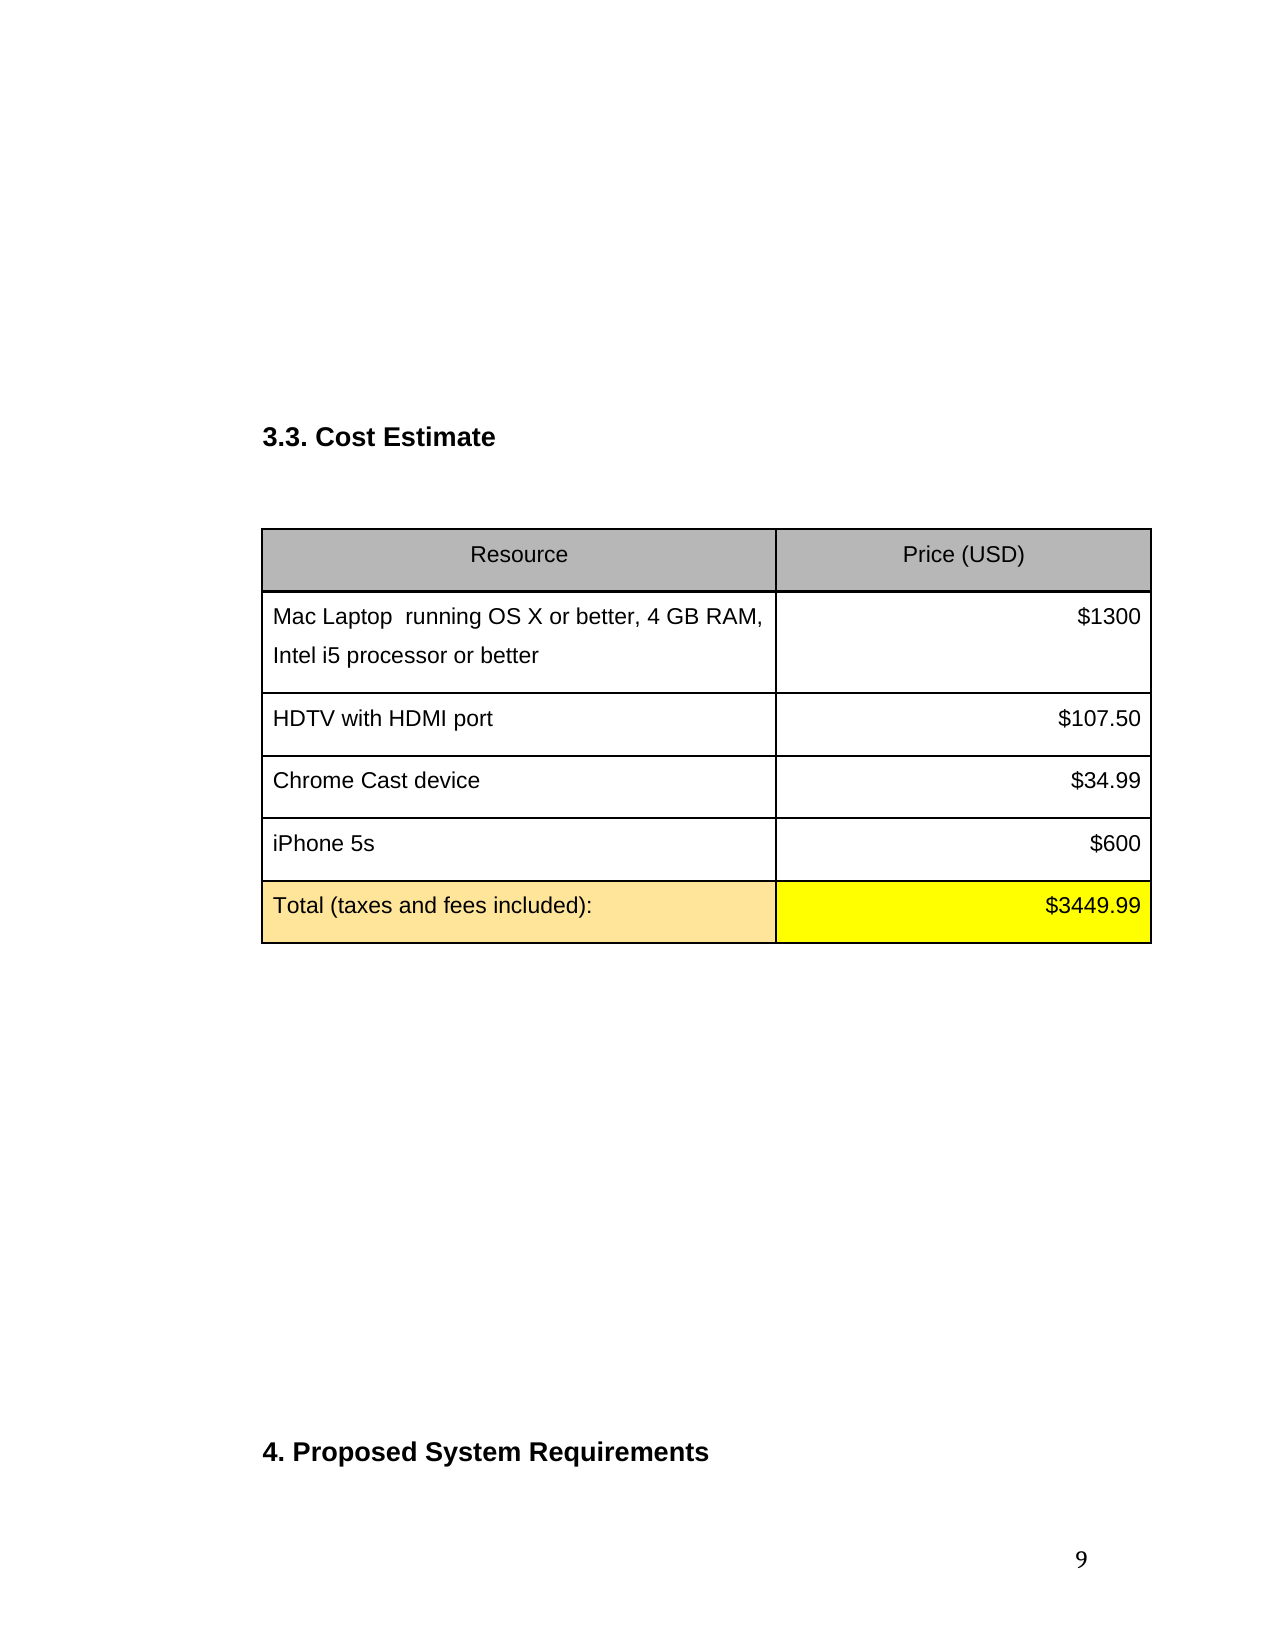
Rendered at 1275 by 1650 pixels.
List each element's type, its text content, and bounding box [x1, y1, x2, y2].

table_cell iPhone 5s [263, 819, 775, 879]
table_header Price (USD) [777, 530, 1150, 590]
text 3.3. Cost Estimate [187, 421, 1087, 452]
table_cell $34.99 [777, 757, 1150, 817]
table_cell Mac Laptop running OS X or better, 4 GB RAM, Intel i5 processor or better [263, 593, 775, 692]
table_header Resource [263, 530, 775, 590]
table_cell $107.50 [777, 694, 1150, 755]
table_cell $3449.99 [777, 882, 1150, 942]
table_cell HDTV with HDMI port [263, 694, 775, 755]
table_cell Chrome Cast device [263, 757, 775, 817]
text 4. Proposed System Requirements [187, 1436, 1087, 1468]
table_cell $600 [777, 819, 1150, 879]
table_cell Total (taxes and fees included): [263, 882, 775, 942]
table_cell $1300 [777, 593, 1150, 692]
